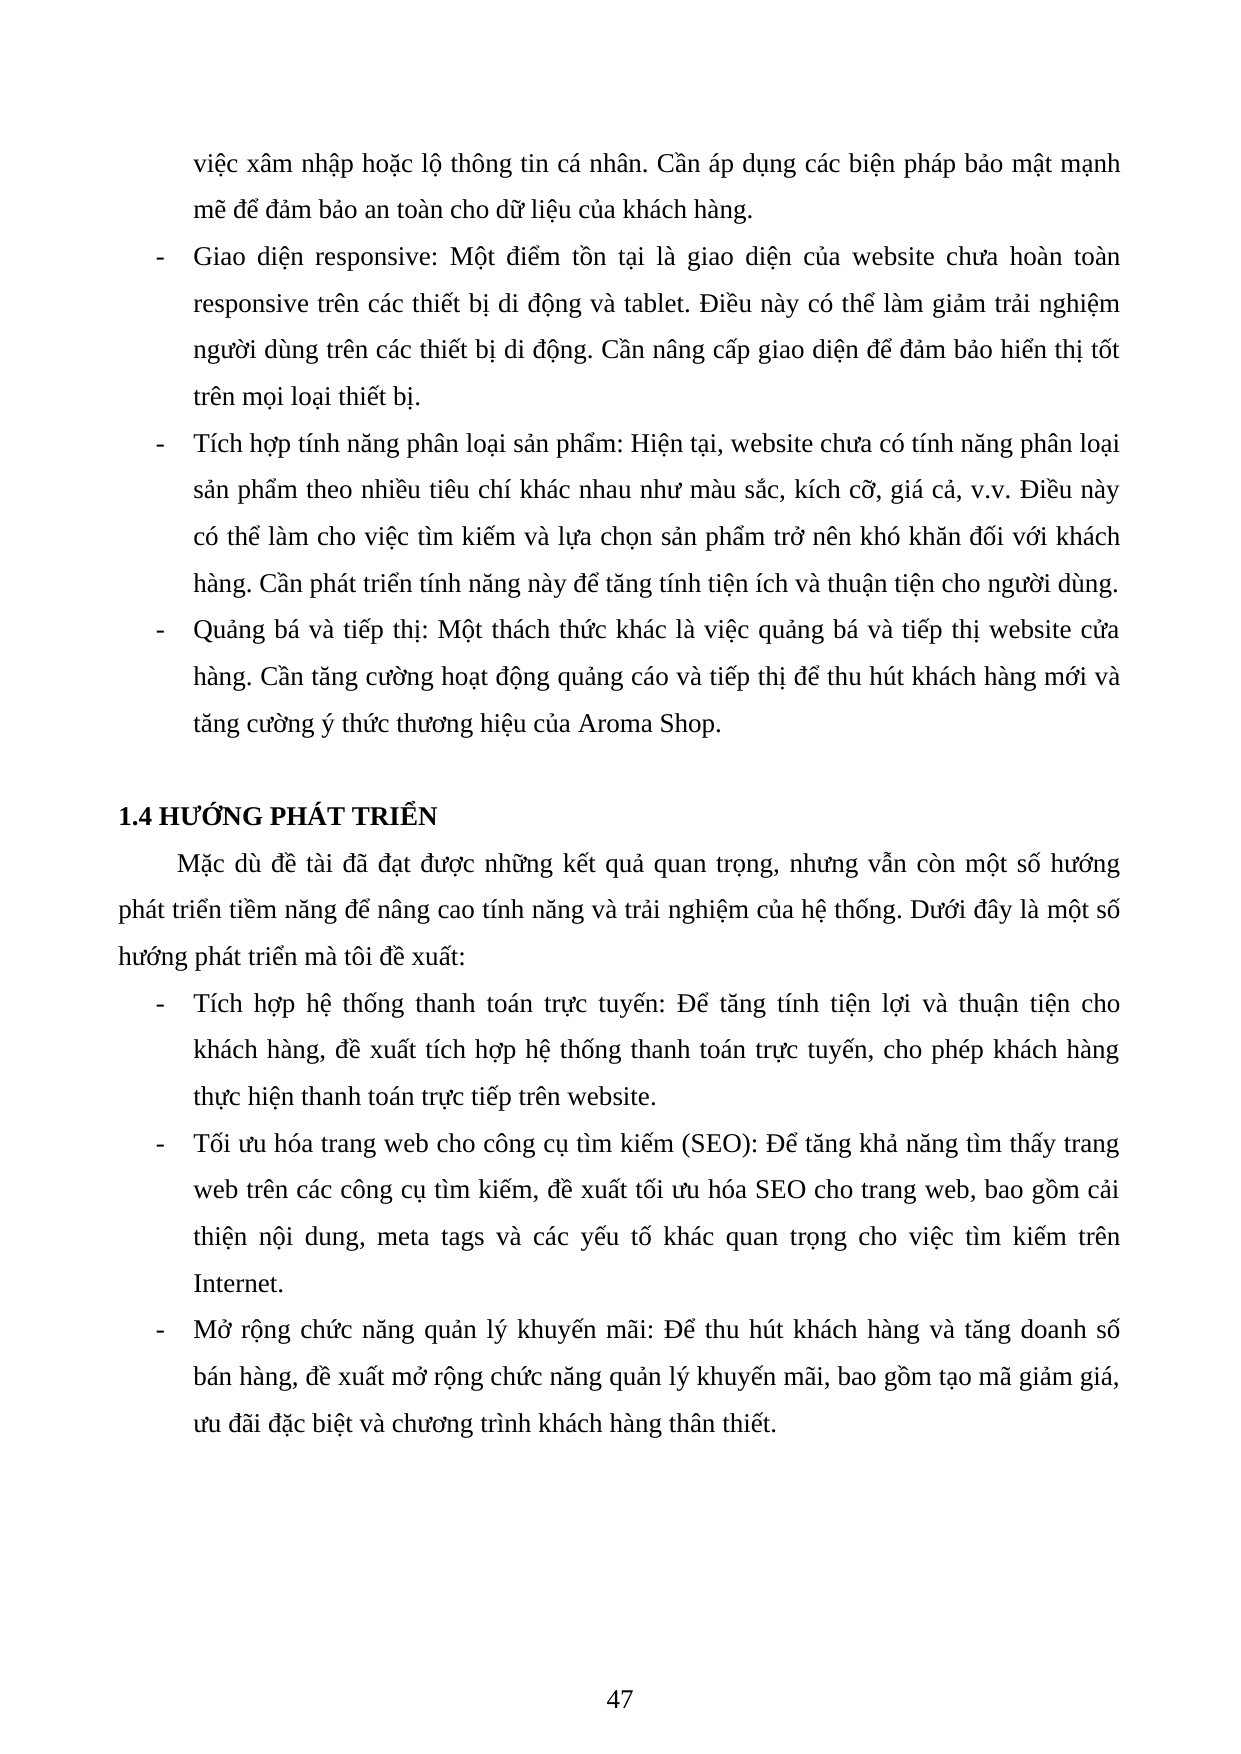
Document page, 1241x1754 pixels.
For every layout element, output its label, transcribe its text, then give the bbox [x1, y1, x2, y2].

text Tích hợp hệ thống thanh toán trực tuyến: Để tăng tính tiện lợi và thuận tiện cho khách hàng, đề xuất tích hợp hệ thống thanh toán trực tuyến, cho phép khách hàng thực hiện thanh toán trực tiếp trên website. [156, 987, 1122, 1111]
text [156, 147, 1122, 225]
text Mở rộng chức năng quản lý khuyến mãi: Để thu hút khách hàng và tăng doanh số bán hàng, đề xuất mở rộng chức năng quản lý khuyến mãi, bao gồm tạo mã giảm giá, ưu đãi đặc biệt và chương trình khách hàng thân thiết. [156, 1314, 1122, 1438]
text Hướng phát triển [118, 800, 1122, 831]
text Tích hợp tính năng phân loại sản phẩm: Hiện tại, website chưa có tính năng phân loại sản phẩm theo nhiều tiêu chí khác nhau như màu sắc, kích cỡ, giá cả, v.v. Điều này có thể làm cho việc tìm kiếm và lựa chọn sản phẩm trở nên khó khăn đối với khách hàng. Cần phát triển tính năng này để tăng tính tiện ích và thuận tiện cho người dùng. [156, 427, 1122, 598]
text Tối ưu hóa trang web cho công cụ tìm kiếm (SEO): Để tăng khả năng tìm thấy trang web trên các công cụ tìm kiếm, đề xuất tối ưu hóa SEO cho trang web, bao gồm cải thiện nội dung, meta tags và các yếu tố khác quan trọng cho việc tìm kiếm trên Internet. [156, 1127, 1122, 1298]
text Giao diện responsive: Một điểm tồn tại là giao diện của website chưa hoàn toàn responsive trên các thiết bị di động và tablet. Điều này có thể làm giảm trải nghiệm người dùng trên các thiết bị di động. Cần nâng cấp giao diện để đảm bảo hiển thị tốt trên mọi loại thiết bị. [156, 240, 1122, 411]
text Mặc dù đề tài đã đạt được những kết quả quan trọng, nhưng vẫn còn một số hướng phát triển tiềm năng để nâng cao tính năng và trải nghiệm của hệ thống. Dưới đây là một số hướng phát triển mà tôi đề xuất: [118, 847, 1122, 971]
text Quảng bá và tiếp thị: Một thách thức khác là việc quảng bá và tiếp thị website cửa hàng. Cần tăng cường hoạt động quảng cáo và tiếp thị để thu hút khách hàng mới và tăng cường ý thức thương hiệu của Aroma Shop. [156, 614, 1122, 738]
